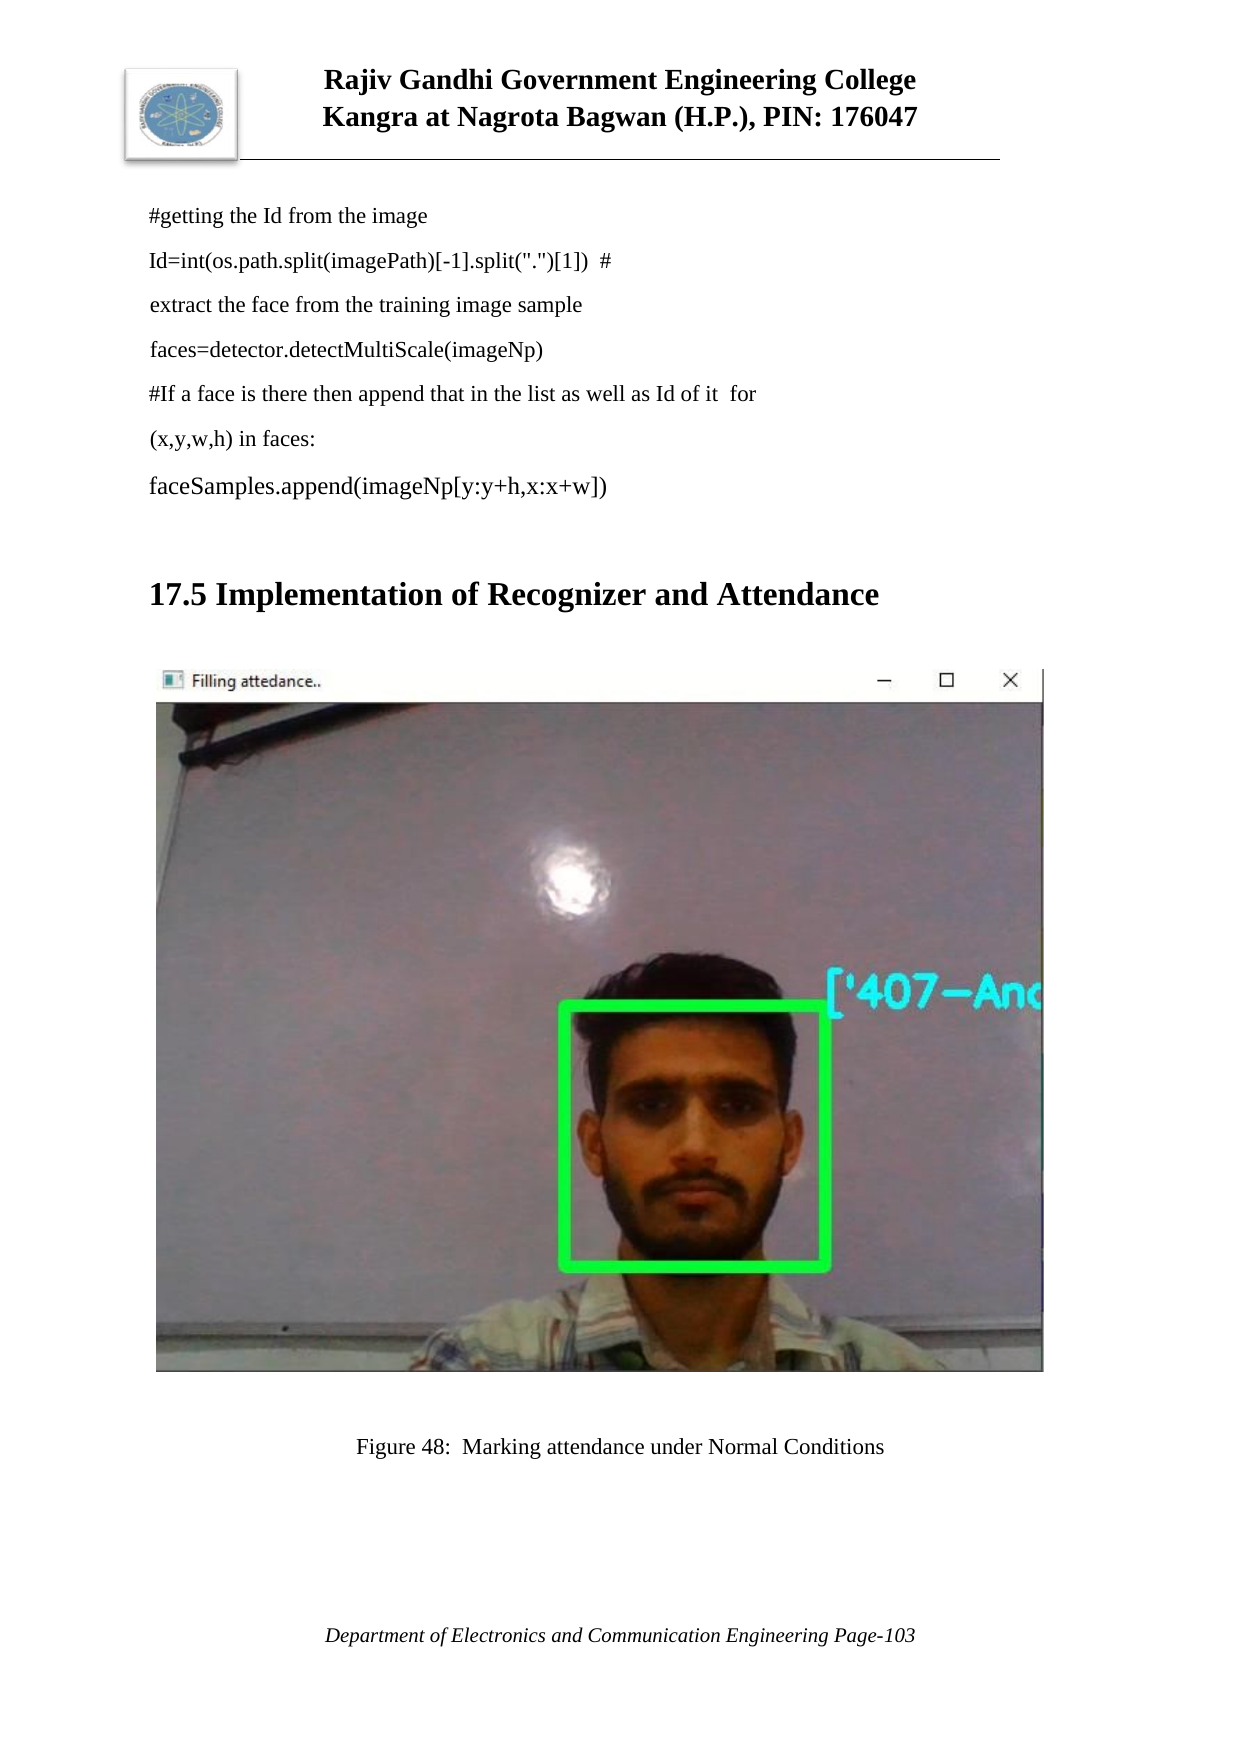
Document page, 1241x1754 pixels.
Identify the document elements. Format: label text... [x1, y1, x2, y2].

text faceSamples.append(imageNp[y:y+h,x:x+w]) [148, 471, 1031, 500]
picture [115, 62, 247, 173]
subtitle 17.5 Implementation of Recognizer and Attendance [148, 574, 1076, 612]
text Figure 48: Marking attendance under Normal Conditions [356, 1433, 1032, 1459]
picture [156, 669, 1044, 1372]
text Id=int(os.path.split(imagePath)[-1].split(".")[1]) # extract the face from the training image sample faces=detector.detectMultiScale(imageNp) [148, 247, 613, 362]
text #If a face is there then append that in the list as well as Id of it for (x,y,w,h) in faces: [148, 380, 758, 451]
text #getting the Id from the image [148, 202, 1032, 229]
